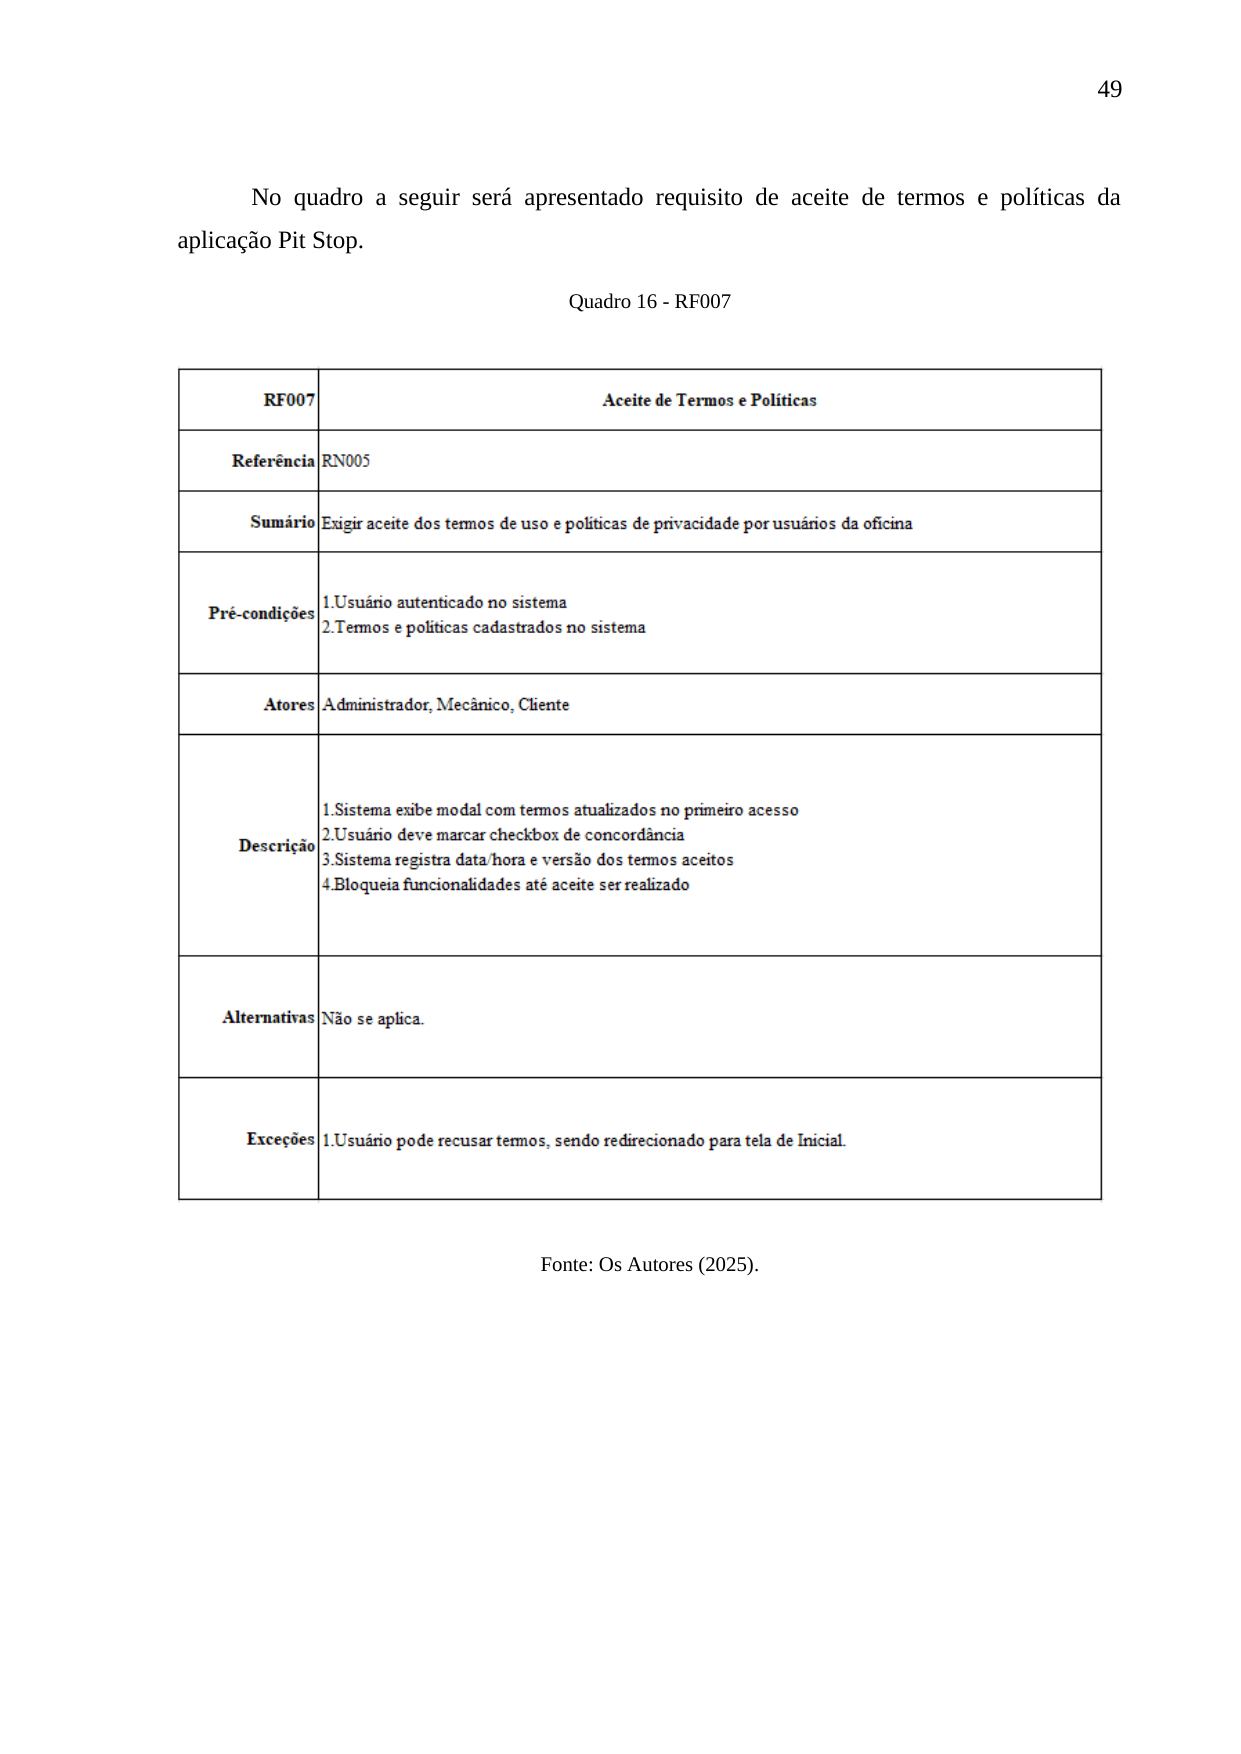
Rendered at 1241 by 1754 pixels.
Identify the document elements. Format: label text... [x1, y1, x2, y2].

text No quadro a seguir será apresentado requisito de aceite de termos e políticas da aplicação Pit Stop. [177, 182, 1122, 253]
picture [177, 366, 1105, 1203]
text Fonte: Os Autores (2025). [177, 1252, 1122, 1276]
text Quadro 16 - RF007 [177, 289, 1122, 313]
